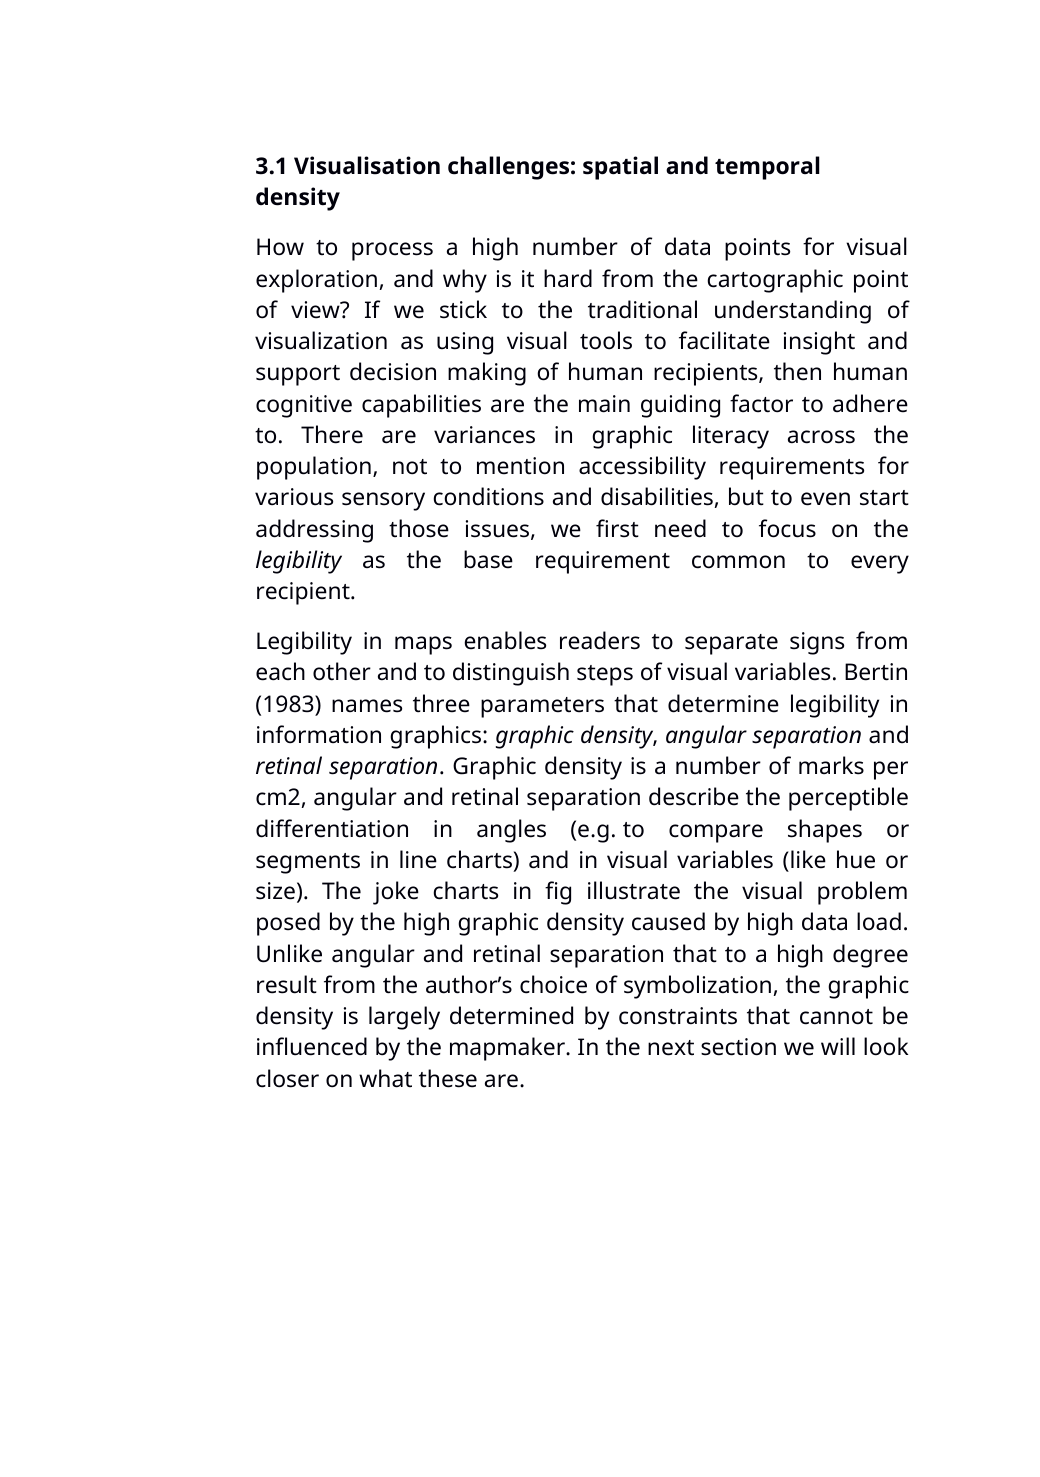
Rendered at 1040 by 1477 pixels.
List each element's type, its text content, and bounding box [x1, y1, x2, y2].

text How to process a high number of data points for visual exploration, and why is it hard from the cartographic point of view? If we stick to the traditional understanding of visualization as using visual tools to facilitate insight and support decision making of human recipients, then human cognitive capabilities are the main guiding factor to adhere to. There are variances in graphic literacy across the population, not to mention accessibility requirements for various sensory conditions and disabilities, but to even start addressing those issues, we first need to focus on the legibility as the base requirement common to every recipient. [255, 231, 910, 606]
text Legibility in maps enables readers to separate signs from each other and to distinguish steps of visual variables. Bertin (1983) names three parameters that determine legibility in information graphics: graphic density, angular separation and retinal separation. Graphic density is a number of marks per cm2, angular and retinal separation describe the perceptible differentiation in angles (e.g. to compare shapes or segments in line charts) and in visual variables (like hue or size). The joke charts in fig illustrate the visual problem posed by the high graphic density caused by high data load. Unlike angular and retinal separation that to a high degree result from the author’s choice of symbolization, the graphic density is largely determined by constraints that cannot be influenced by the mapmaker. In the next section we will look closer on what these are. [255, 625, 910, 1094]
subtitle 3.1 Visualisation challenges: spatial and temporal density [255, 150, 910, 212]
